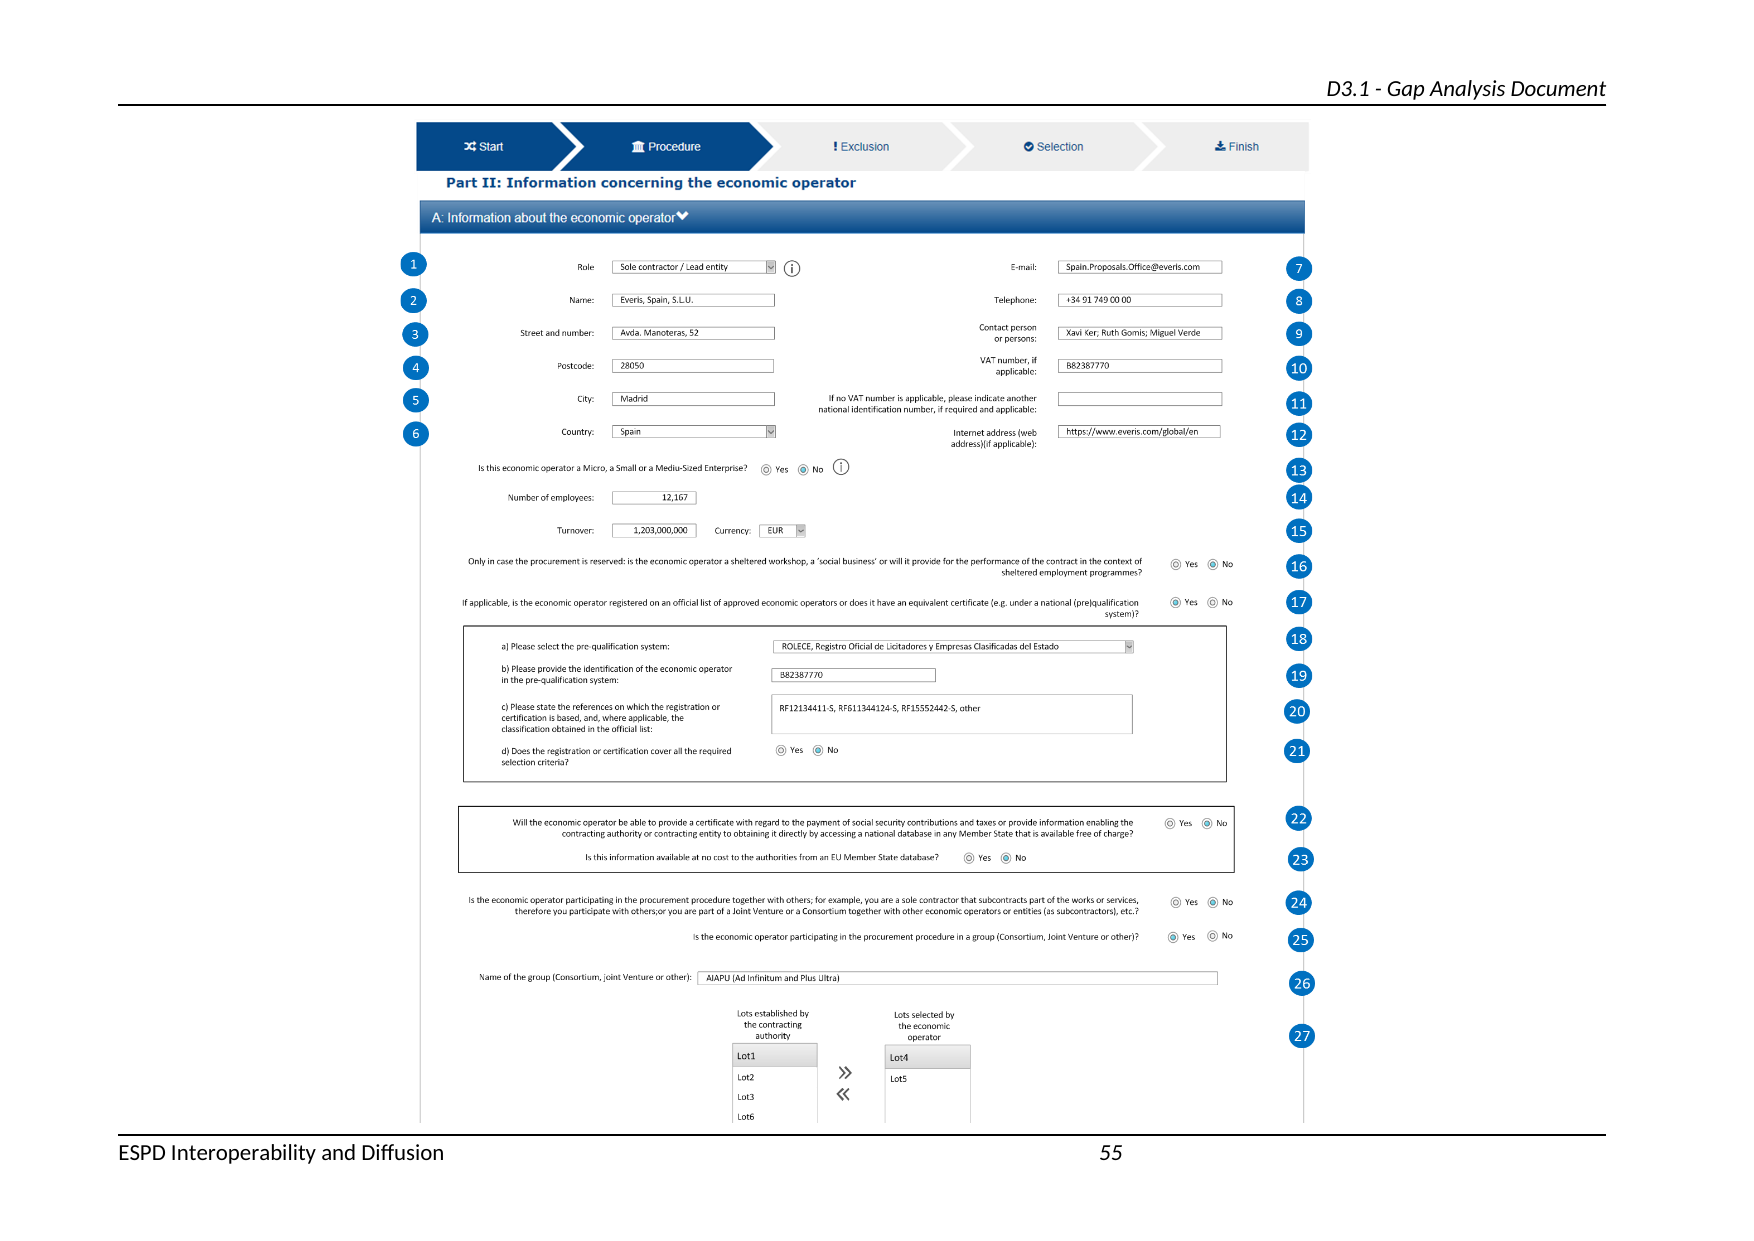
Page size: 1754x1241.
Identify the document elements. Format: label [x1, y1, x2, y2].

picture [400, 118, 1324, 1123]
